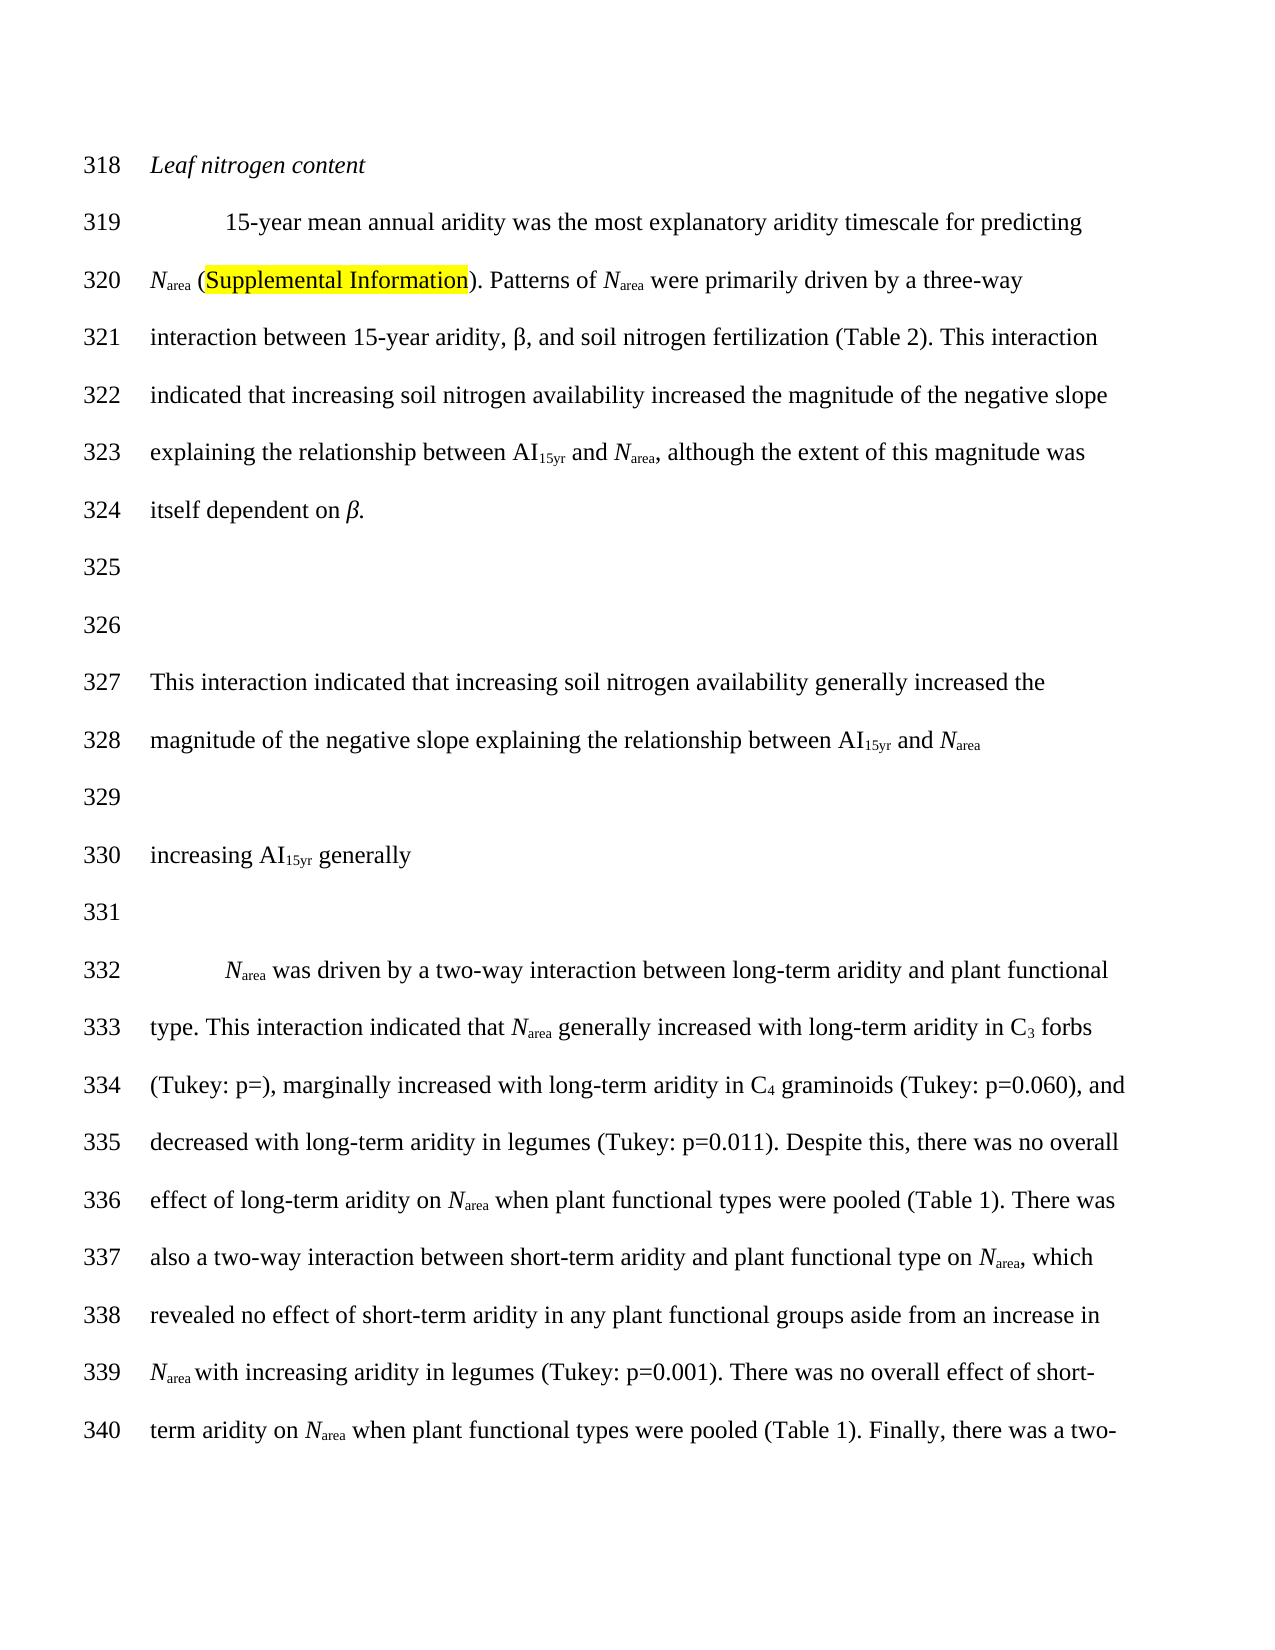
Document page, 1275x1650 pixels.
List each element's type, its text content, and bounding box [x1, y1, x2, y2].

text increasing AI15yr generally [150, 840, 1125, 869]
text This interaction indicated that increasing soil nitrogen availability generally increased the magnitude of the negative slope explaining the relationship between AI15yr and Narea [150, 667, 1125, 754]
text Leaf nitrogen content [150, 150, 1125, 179]
text 15-year mean annual aridity was the most explanatory aridity timescale for predicting Narea (Supplemental Information). Patterns of Narea were primarily driven by a three-way interaction between 15-year aridity, β, and soil nitrogen fertilization (Table 2). This interaction indicated that increasing soil nitrogen availability increased the magnitude of the negative slope explaining the relationship between AI15yr and Narea, although the extent of this magnitude was itself dependent on β. [150, 207, 1125, 524]
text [150, 955, 1125, 1444]
